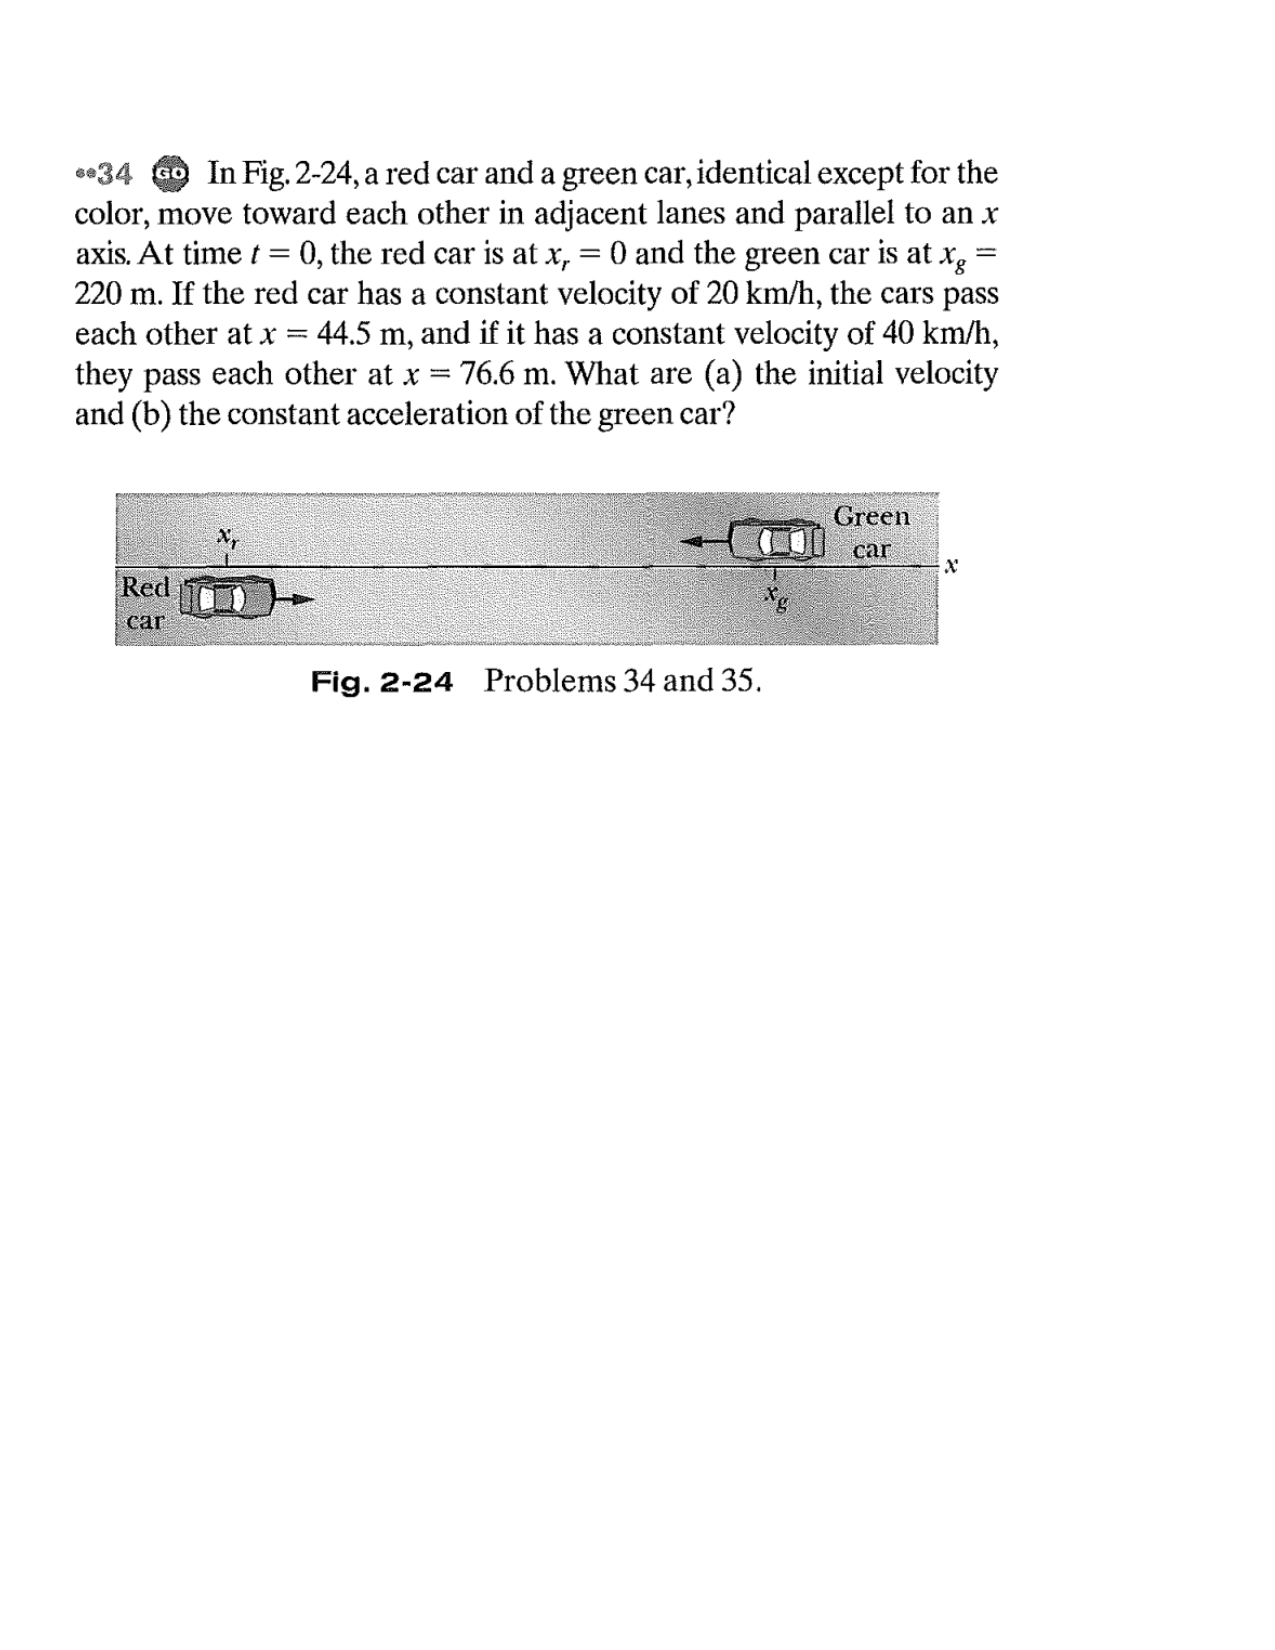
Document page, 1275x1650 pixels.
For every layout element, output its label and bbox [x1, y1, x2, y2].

picture [60, 150, 1035, 724]
